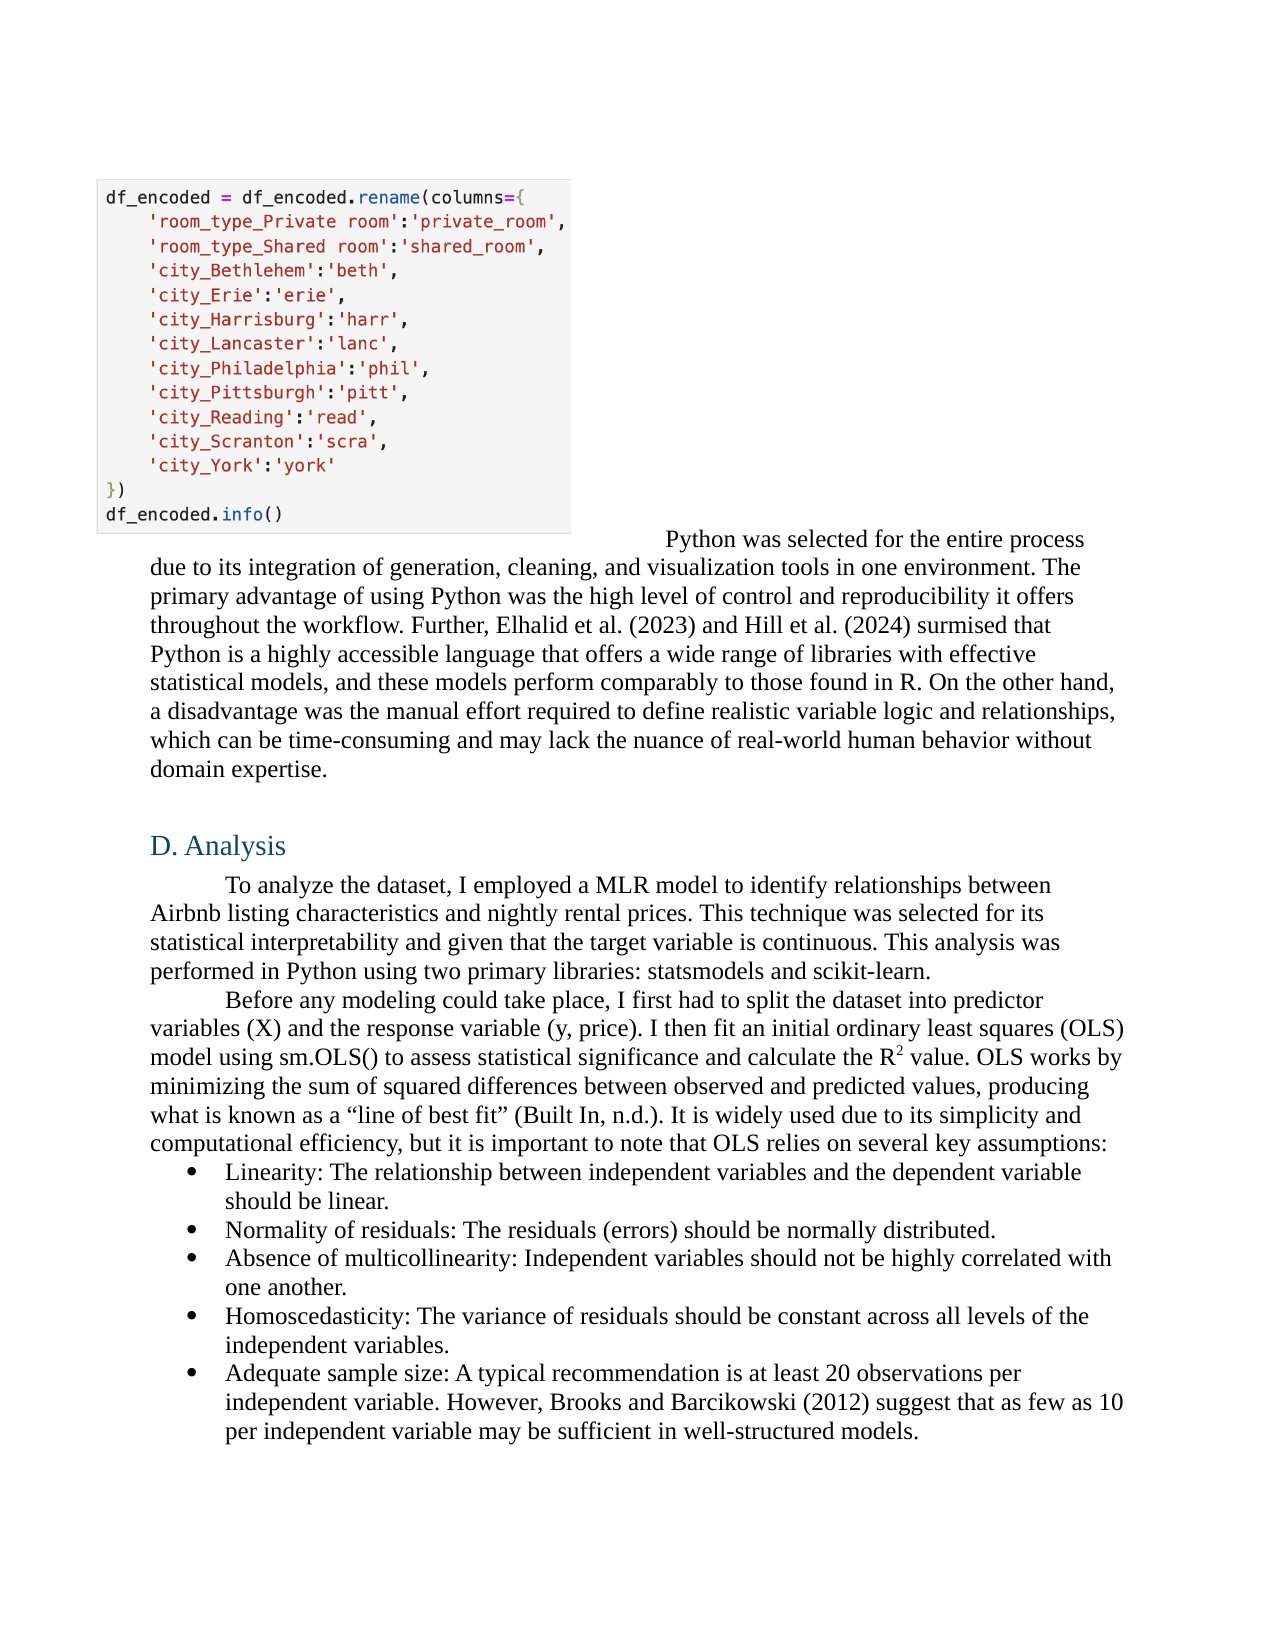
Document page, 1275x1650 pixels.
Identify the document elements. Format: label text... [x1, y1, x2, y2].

picture [92, 175, 571, 534]
text To analyze the dataset, I employed a MLR model to identify relationships between Airbnb listing characteristics and nightly rental prices. This technique was selected for its statistical interpretability and given that the target variable is continuous. This analysis was performed in Python using two primary libraries: statsmodels and scikit-learn. [150, 870, 1125, 985]
list Absence of multicollinearity: Independent variables should not be highly correlated with one another. [187, 1243, 1125, 1301]
list Linearity: The relationship between independent variables and the dependent variable should be linear. [187, 1157, 1125, 1215]
text Before any modeling could take place, I first had to split the dataset into predictor variables (X) and the response variable (y, price). I then fit an initial ordinary least squares (OLS) model using sm.OLS() to assess statistical significance and calculate the R2 value. OLS works by minimizing the sum of squared differences between observed and predicted values, producing what is known as a “line of best fit” (Built In, n.d.). It is widely used due to its simplicity and computational efficiency, but it is important to note that OLS relies on several key assumptions: [150, 985, 1125, 1157]
text Python was selected for the entire process due to its integration of generation, cleaning, and visualization tools in one environment. The primary advantage of using Python was the high level of control and reproducibility it offers throughout the workflow. Further, Elhalid et al. (2023) and Hill et al. (2024) surmised that Python is a highly accessible language that offers a wide range of libraries with effective statistical models, and these models perform comparably to those found in R. On the other hand, a disadvantage was the manual effort required to define realistic variable logic and relationships, which can be time-consuming and may lack the nuance of real-world human behavior without domain expertise. [150, 524, 1125, 782]
list Homoscedasticity: The variance of residuals should be constant across all levels of the independent variables. [187, 1301, 1125, 1358]
subtitle D. Analysis [150, 828, 1125, 861]
list Normality of residuals: The residuals (errors) should be normally distributed. [187, 1215, 1125, 1243]
list Adequate sample size: A typical recommendation is at least 20 observations per independent variable. However, Brooks and Barcikowski (2012) suggest that as few as 10 per independent variable may be sufficient in well-structured models. [187, 1358, 1125, 1445]
